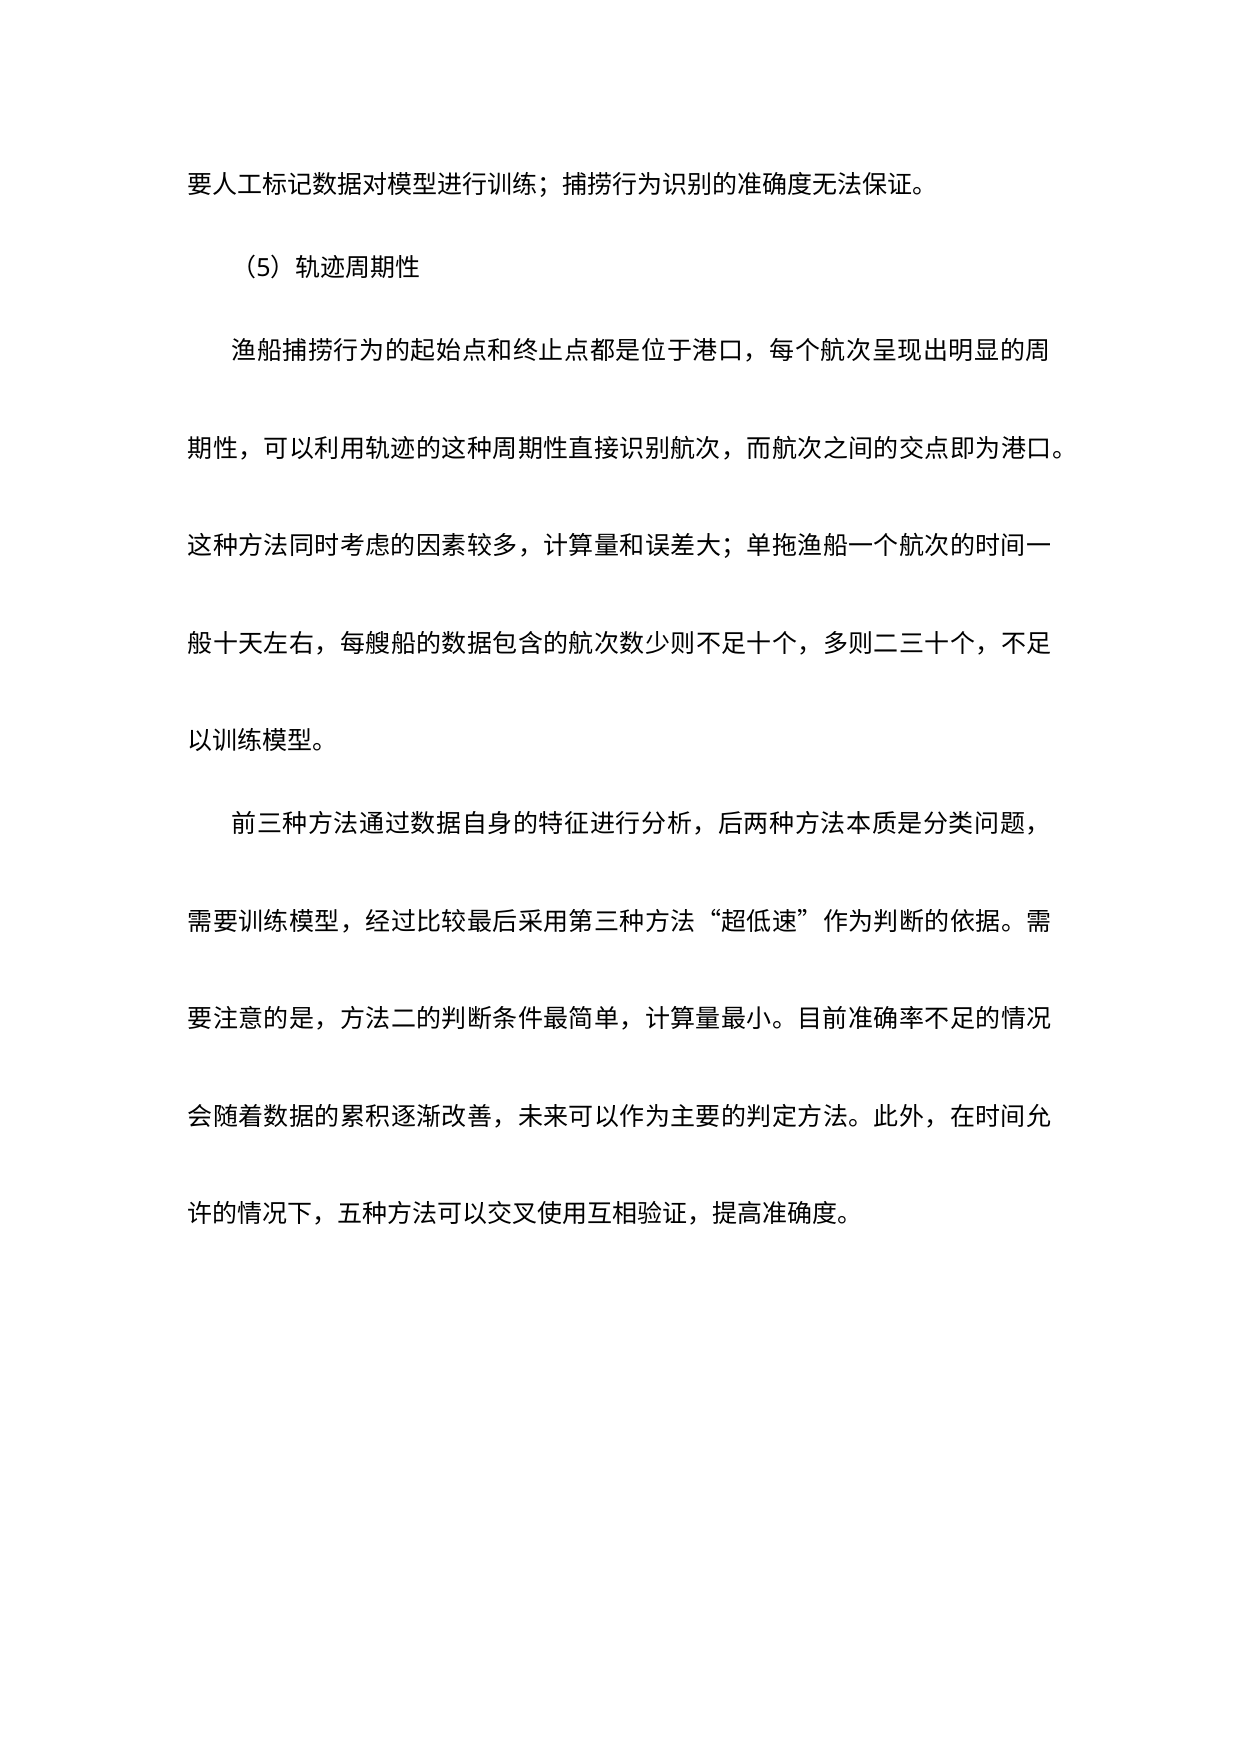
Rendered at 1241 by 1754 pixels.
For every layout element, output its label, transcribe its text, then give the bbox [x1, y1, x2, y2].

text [187, 150, 1053, 215]
text 前三种方法通过数据自身的特征进行分析，后两种方法本质是分类问题，需要训练模型，经过比较最后采用第三种方法“超低速”作为判断的依据。需要注意的是，方法二的判断条件最简单，计算量最小。目前准确率不足的情况会随着数据的累积逐渐改善，未来可以作为主要的判定方法。此外，在时间允许的情况下，五种方法可以交叉使用互相验证，提高准确度。 [187, 789, 1053, 1244]
text 渔船捕捞行为的起始点和终止点都是位于港口，每个航次呈现出明显的周期性，可以利用轨迹的这种周期性直接识别航次，而航次之间的交点即为港口。这种方法同时考虑的因素较多，计算量和误差大；单拖渔船一个航次的时间一般十天左右，每艘船的数据包含的航次数少则不足十个，多则二三十个，不足以训练模型。 [187, 316, 1053, 771]
text （5）轨迹周期性 [187, 233, 1053, 298]
